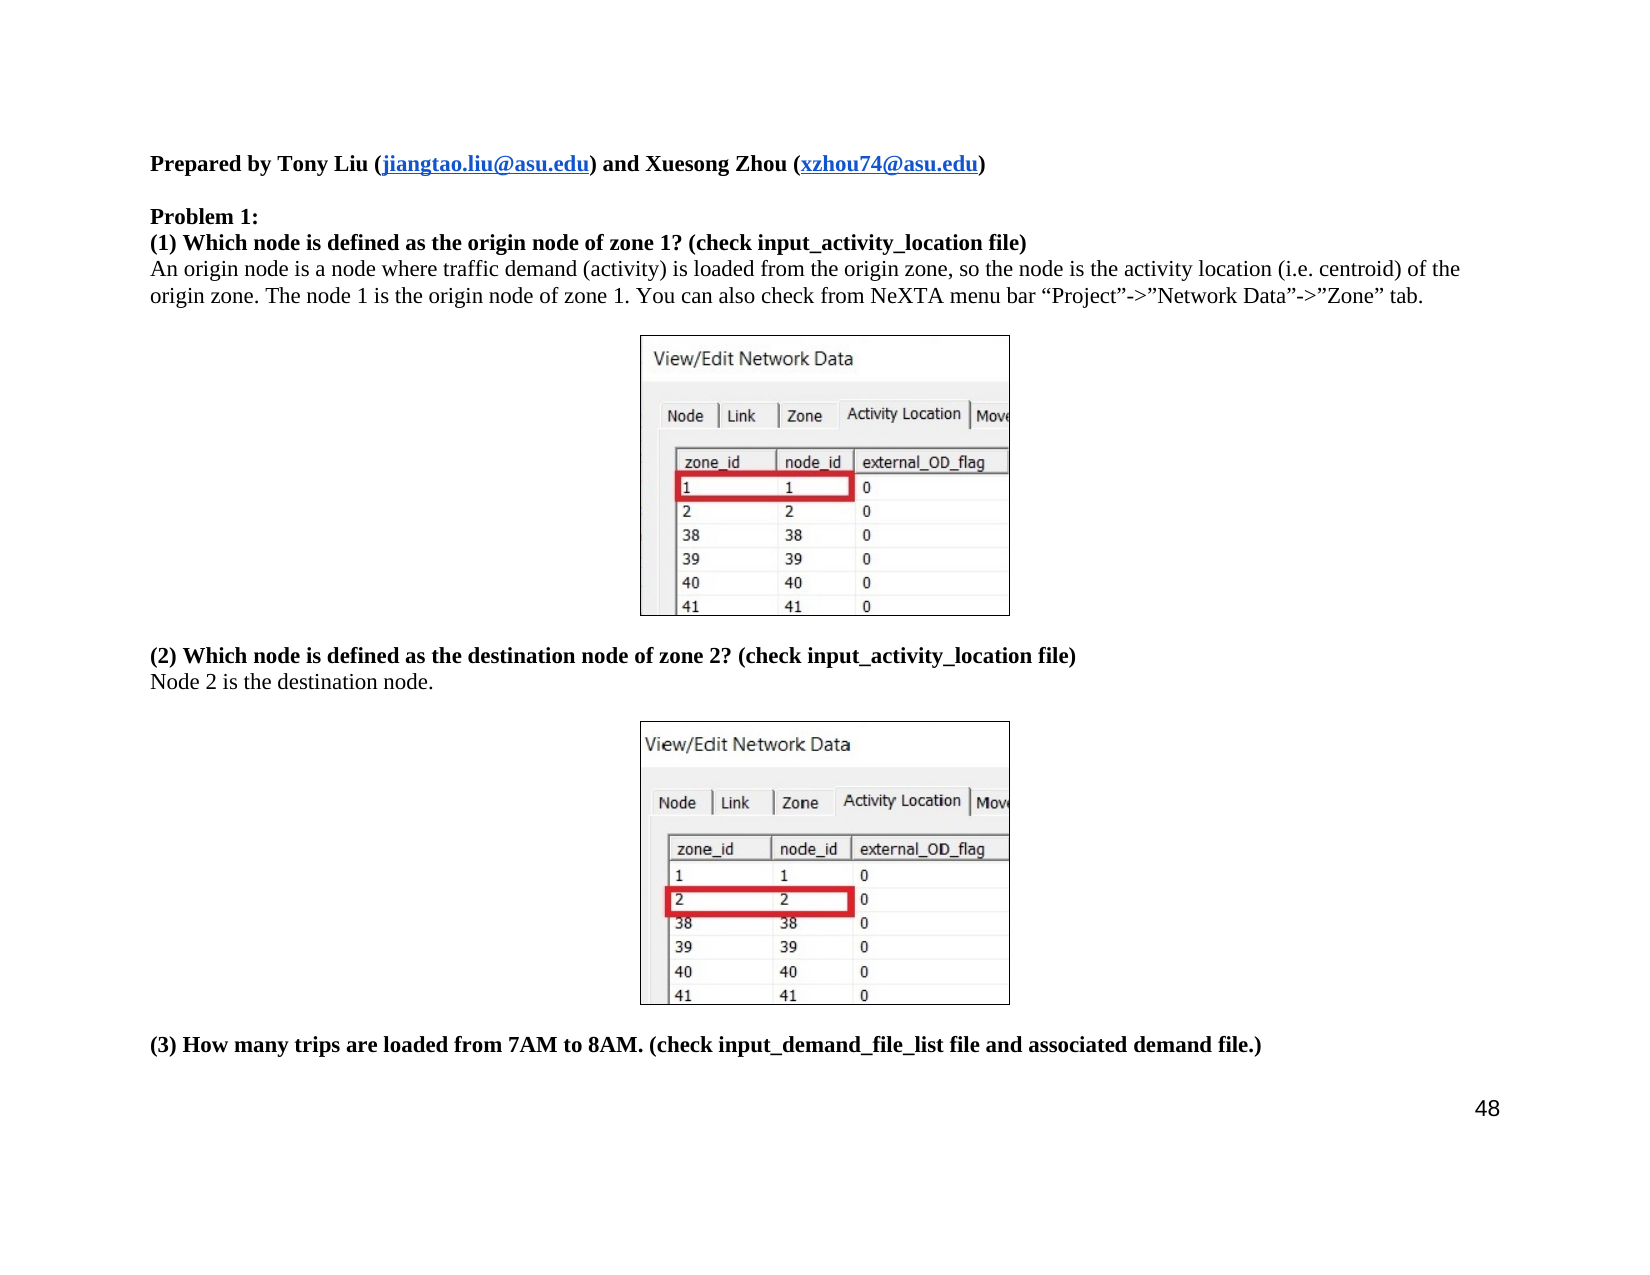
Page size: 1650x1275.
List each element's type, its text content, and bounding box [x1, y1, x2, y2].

picture [641, 336, 1009, 615]
picture [641, 722, 1009, 1004]
text (3) How many trips are loaded from 7AM to 8AM. (check input_demand_file_list file and associated demand file.) [150, 1031, 1500, 1058]
text Node 2 is the destination node. [150, 668, 1500, 695]
text (1) Which node is defined as the origin node of zone 1? (check input_activity_location file) [150, 229, 1500, 255]
text Problem 1: [150, 203, 1500, 229]
text Prepared by Tony Liu (jiangtao.liu@asu.edu) and Xuesong Zhou (xzhou74@asu.edu) [150, 150, 1500, 176]
text An origin node is a node where traffic demand (activity) is loaded from the origin zone, so the node is the activity location (i.e. centroid) of the origin zone. The node 1 is the origin node of zone 1. You can also check from NeXTA menu bar “Project”->”Network Data”->”Zone” tab. [150, 255, 1500, 308]
text (2) Which node is defined as the destination node of zone 2? (check input_activity_location file) [150, 642, 1500, 668]
